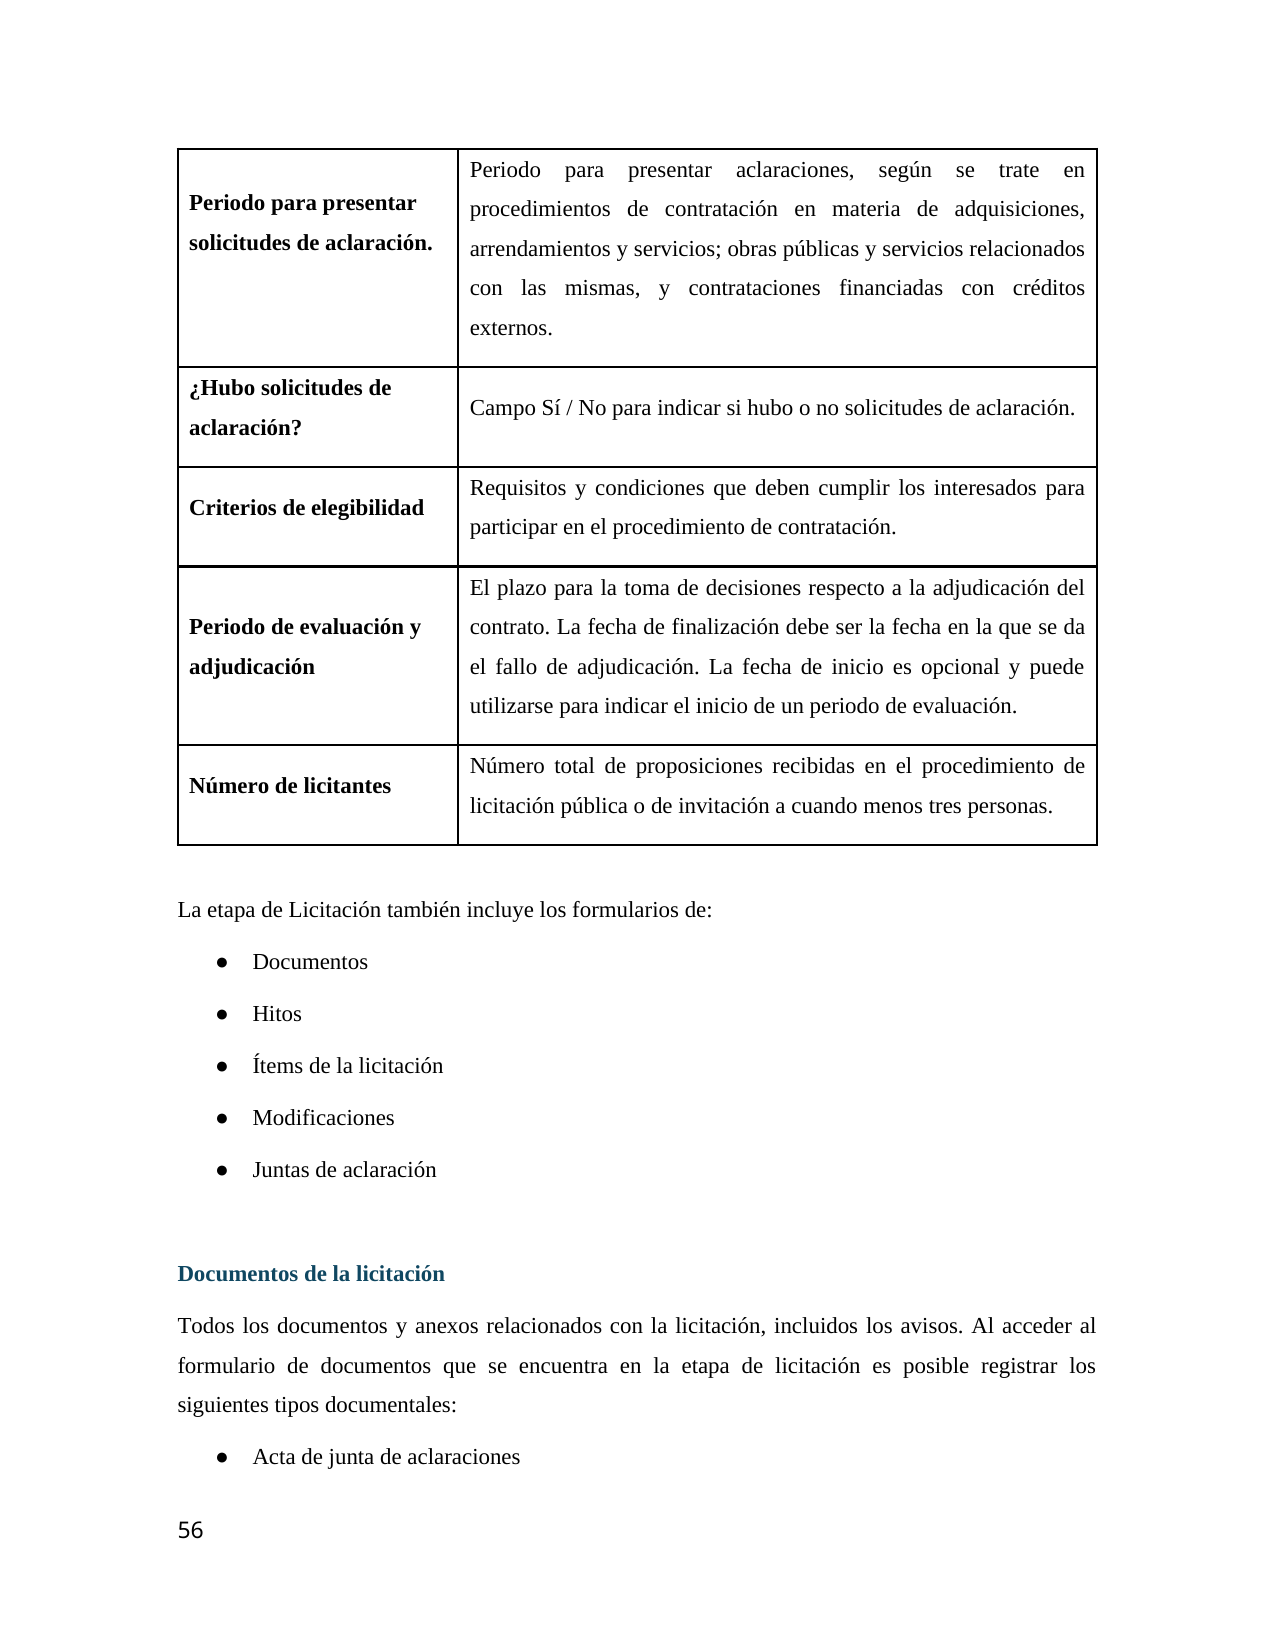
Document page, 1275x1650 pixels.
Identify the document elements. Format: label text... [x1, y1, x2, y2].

text Todos los documentos y anexos relacionados con la licitación, incluidos los avisos. Al acceder al formulario de documentos que se encuentra en la etapa de licitación es posible registrar los siguientes tipos documentales: [177, 1312, 1098, 1418]
list Hitos [215, 1000, 1098, 1027]
table_cell Requisitos y condiciones que deben cumplir los interesados para participar en el procedimiento de contratación. [459, 468, 1096, 565]
list Acta de junta de aclaraciones [215, 1443, 1098, 1469]
table_cell Periodo para presentar solicitudes de aclaración. [179, 150, 457, 366]
list Ítems de la licitación [215, 1052, 1098, 1079]
list Documentos [215, 948, 1098, 975]
table_cell Campo Sí / No para indicar si hubo o no solicitudes de aclaración. [459, 368, 1096, 466]
table_cell El plazo para la toma de decisiones respecto a la adjudicación del contrato. La fecha de finalización debe ser la fecha en la que se da el fallo de adjudicación. La fecha de inicio es opcional y puede utilizarse para indicar el inicio de un periodo de evaluación. [459, 568, 1096, 744]
table_cell ¿Hubo solicitudes de aclaración? [179, 368, 457, 466]
list Modificaciones [215, 1104, 1098, 1131]
text La etapa de Licitación también incluye los formularios de: [177, 896, 1098, 923]
table_cell Criterios de elegibilidad [179, 468, 457, 565]
subtitle Documentos de la licitación [177, 1260, 1098, 1287]
table_cell Número de licitantes [179, 746, 457, 844]
list Juntas de aclaración [215, 1156, 1098, 1183]
table_cell Número total de proposiciones recibidas en el procedimiento de licitación pública o de invitación a cuando menos tres personas. [459, 746, 1096, 844]
table_cell Periodo de evaluación y adjudicación [179, 568, 457, 744]
table_cell Periodo para presentar aclaraciones, según se trate en procedimientos de contratación en materia de adquisiciones, arrendamientos y servicios; obras públicas y servicios relacionados con las mismas, y contrataciones financiadas con créditos externos. [459, 150, 1096, 366]
